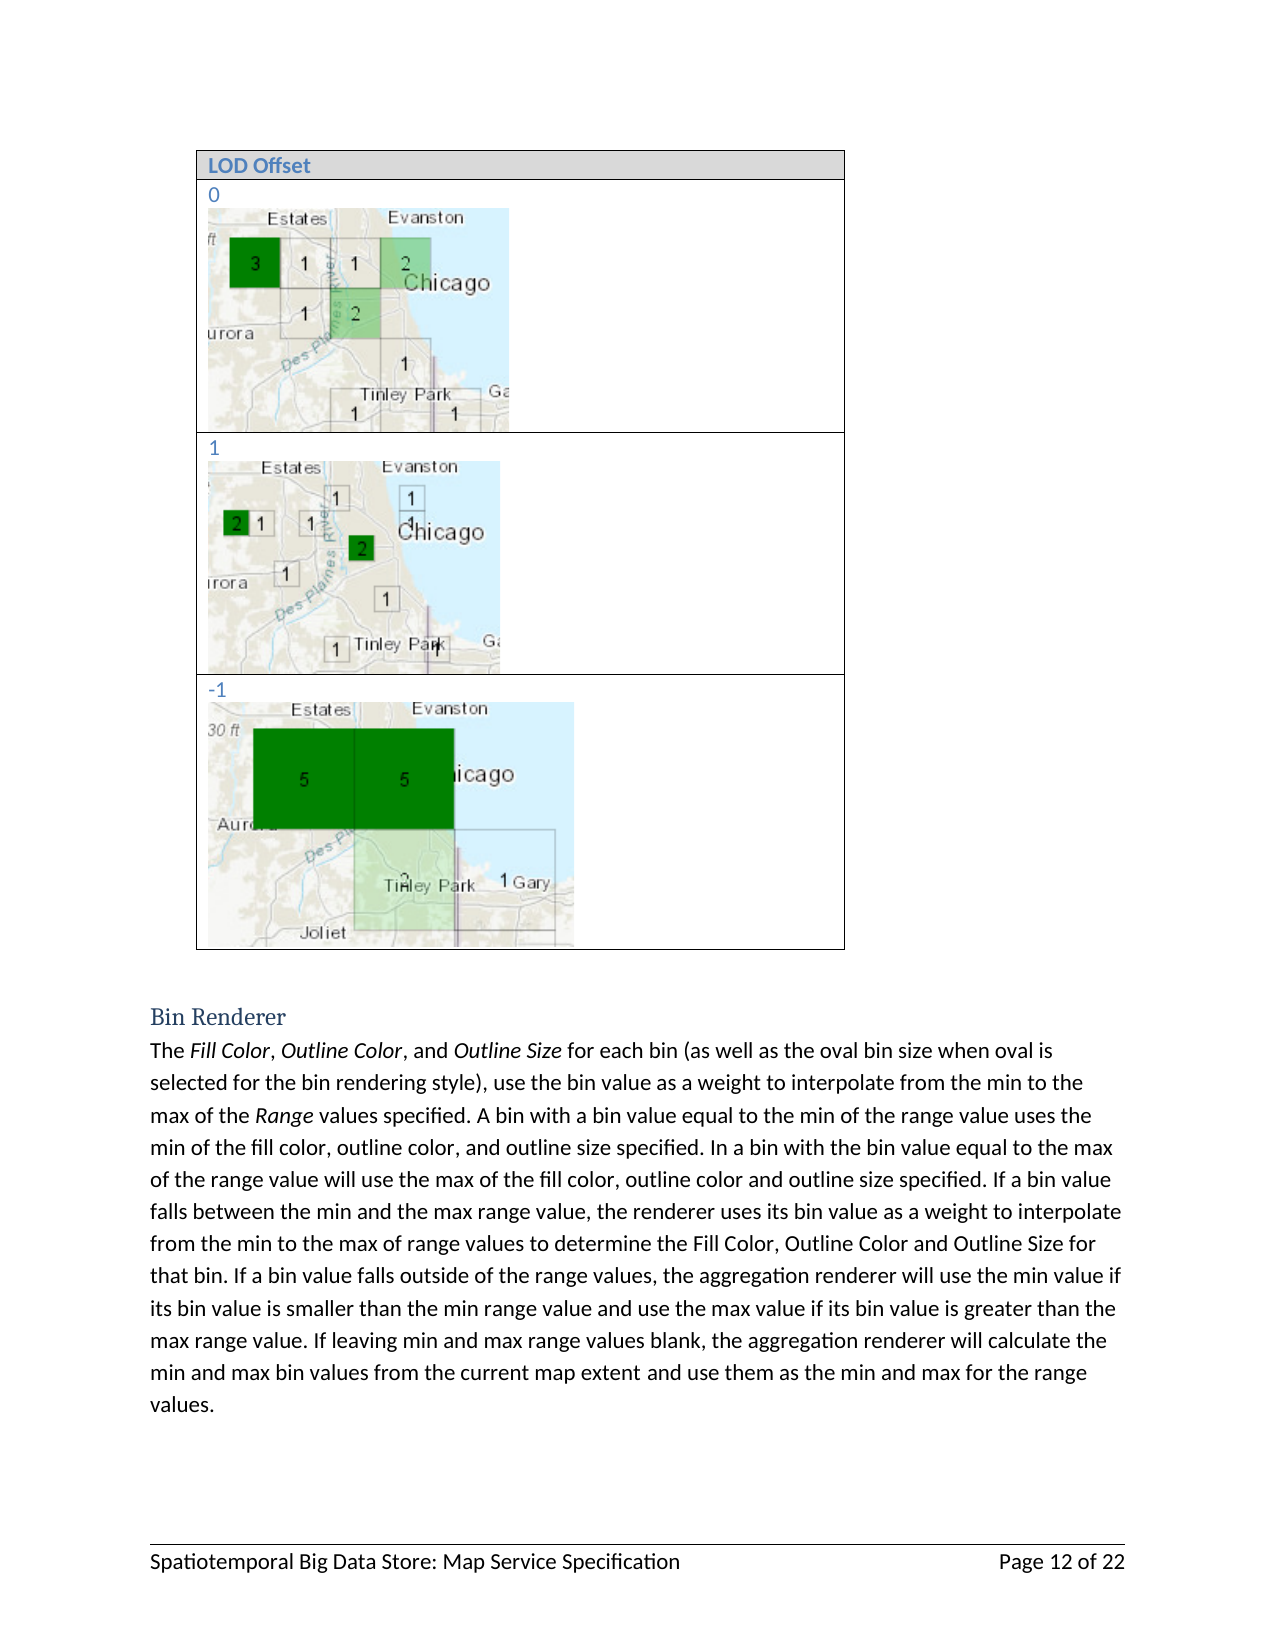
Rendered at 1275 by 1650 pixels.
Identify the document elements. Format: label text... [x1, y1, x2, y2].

table_cell -1 [197, 675, 844, 949]
subtitle Bin Renderer [150, 1003, 1125, 1032]
picture [208, 461, 501, 674]
table_cell 1 [197, 433, 844, 674]
table_header LOD Offset [197, 151, 844, 179]
table_cell 0 [197, 180, 844, 432]
picture [208, 208, 510, 432]
picture [208, 702, 575, 947]
text The Fill Color, Outline Color, and Outline Size for each bin (as well as the oval bin size when oval is selected for the bin rendering style), use the bin value as a weight to interpolate from the min to the max of the Range values specified. A bin with a bin value equal to the min of the range value uses the min of the fill color, outline color, and outline size specified. In a bin with the bin value equal to the max of the range value will use the max of the fill color, outline color and outline size specified. If a bin value falls between the min and the max range value, the renderer uses its bin value as a weight to interpolate from the min to the max of range values to determine the Fill Color, Outline Color and Outline Size for that bin. If a bin value falls outside of the range values, the aggregation renderer will use the min value if its bin value is smaller than the min range value and use the max value if its bin value is greater than the max range value. If leaving min and max range values blank, the aggregation renderer will calculate the min and max bin values from the current map extent and use them as the min and max for the range values. [150, 1036, 1125, 1418]
